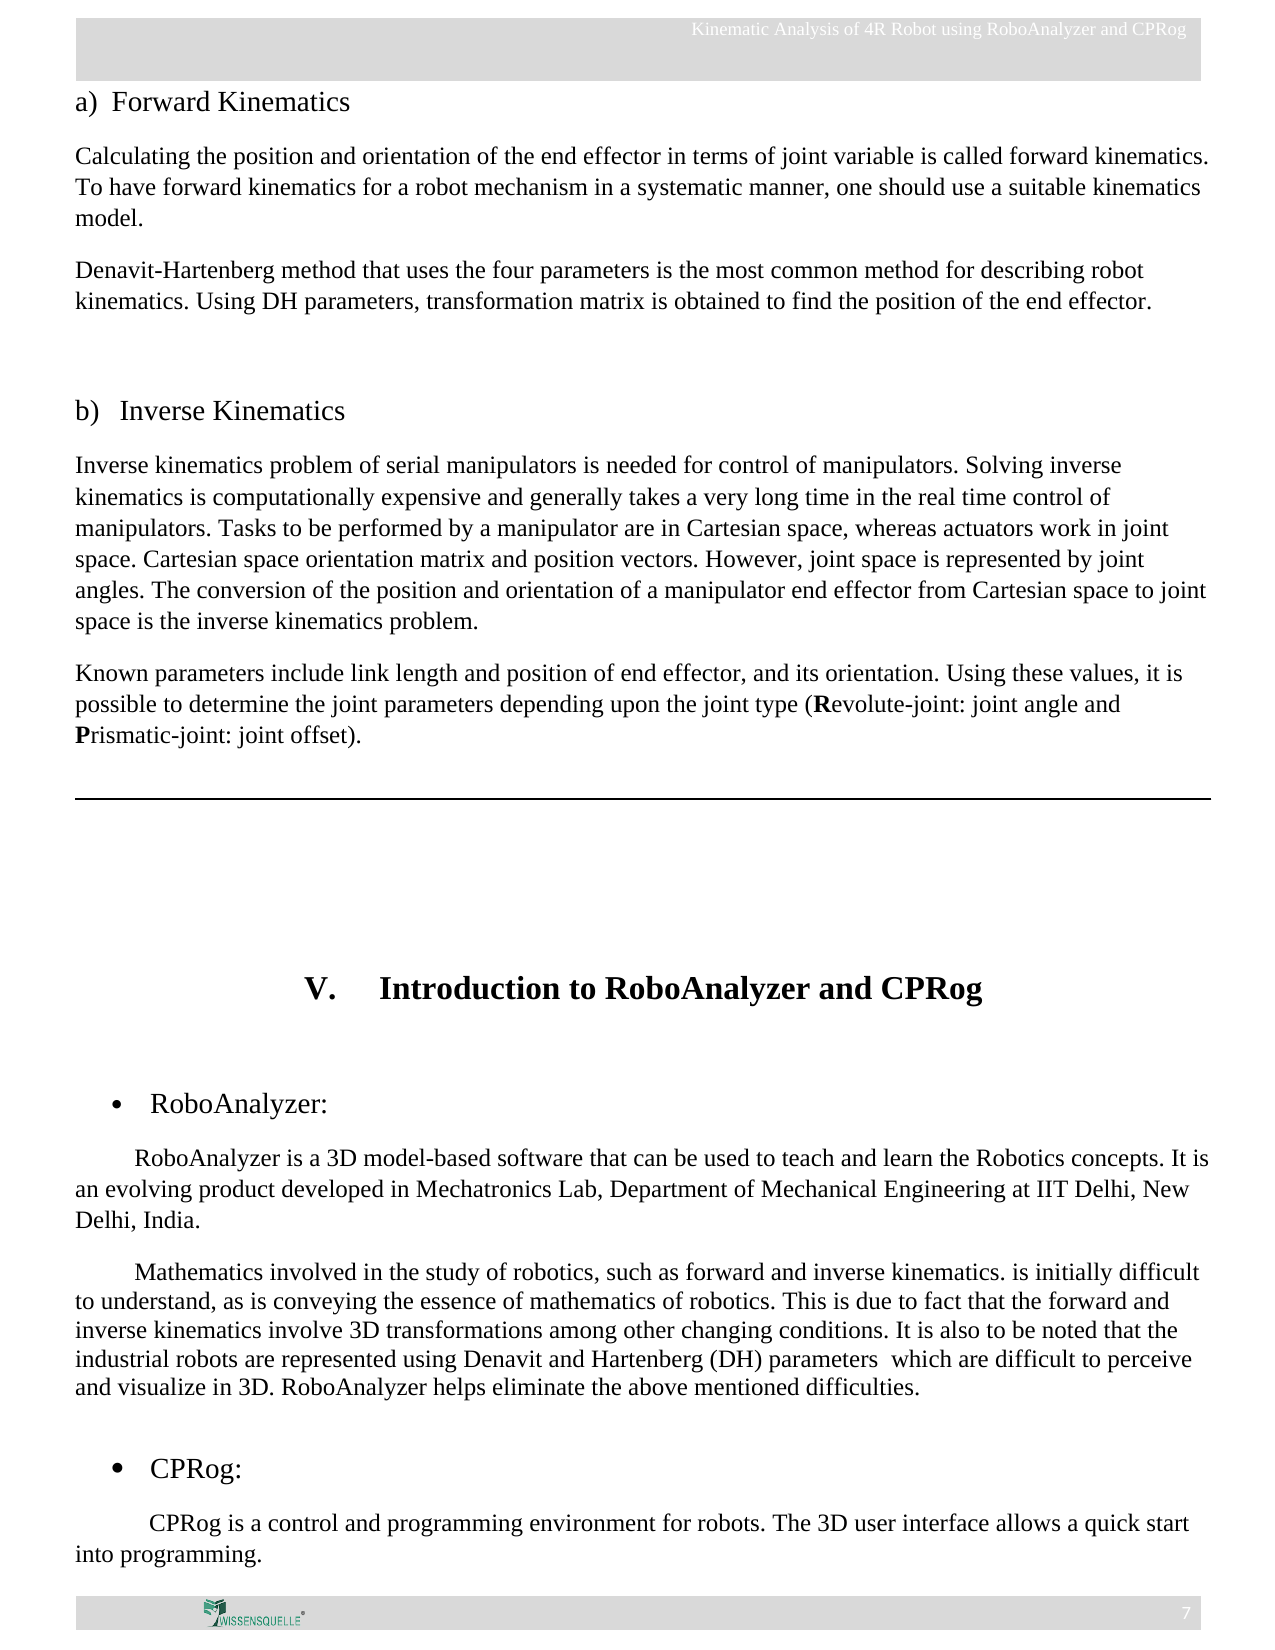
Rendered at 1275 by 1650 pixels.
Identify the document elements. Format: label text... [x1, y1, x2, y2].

text Calculating the position and orientation of the end effector in terms of joint variable is called forward kinematics. To have forward kinematics for a robot mechanism in a systematic manner, one should use a suitable kinematics model. [75, 141, 1211, 232]
picture [200, 1595, 307, 1630]
list Forward Kinematics [75, 84, 1211, 117]
text RoboAnalyzer is a 3D model-based software that can be used to teach and learn the Robotics concepts. It is an evolving product developed in Mechatronics Lab, Department of Mechanical Engineering at IIT Delhi, New Delhi, India. [75, 1143, 1211, 1234]
list Inverse Kinematics [75, 393, 1211, 427]
text Mathematics involved in the study of robotics, such as forward and inverse kinematics. is initially difficult to understand, as is conveying the essence of mathematics of robotics. This is due to fact that the forward and inverse kinematics involve 3D transformations among other changing conditions. It is also to be noted that the industrial robots are represented using Denavit and Hartenberg (DH) parameters which are difficult to perceive and visualize in 3D. RoboAnalyzer helps eliminate the above mentioned difficulties. [75, 1257, 1200, 1401]
text Known parameters include link length and position of end effector, and its orientation. Using these values, it is possible to determine the joint parameters depending upon the joint type (Revolute-joint: joint angle and Prismatic-joint: joint offset). [75, 658, 1211, 749]
list Introduction to RoboAnalyzer and CPRog [75, 969, 1211, 1007]
text CPRog is a control and programming environment for robots. The 3D user interface allows a quick start into programming. [75, 1508, 1211, 1568]
list RoboAnalyzer: [112, 1086, 1211, 1119]
text Inverse kinematics problem of serial manipulators is needed for control of manipulators. Solving inverse kinematics is computationally expensive and generally takes a very long time in the real time control of manipulators. Tasks to be performed by a manipulator are in Cartesian space, whereas actuators work in joint space. Cartesian space orientation matrix and position vectors. However, joint space is represented by joint angles. The conversion of the position and orientation of a manipulator end effector from Cartesian space to joint space is the inverse kinematics problem. [75, 451, 1211, 634]
text Denavit-Hartenberg method that uses the four parameters is the most common method for describing robot kinematics. Using DH parameters, transformation matrix is obtained to find the position of the end effector. [75, 255, 1211, 315]
list CPRog: [112, 1451, 1211, 1485]
